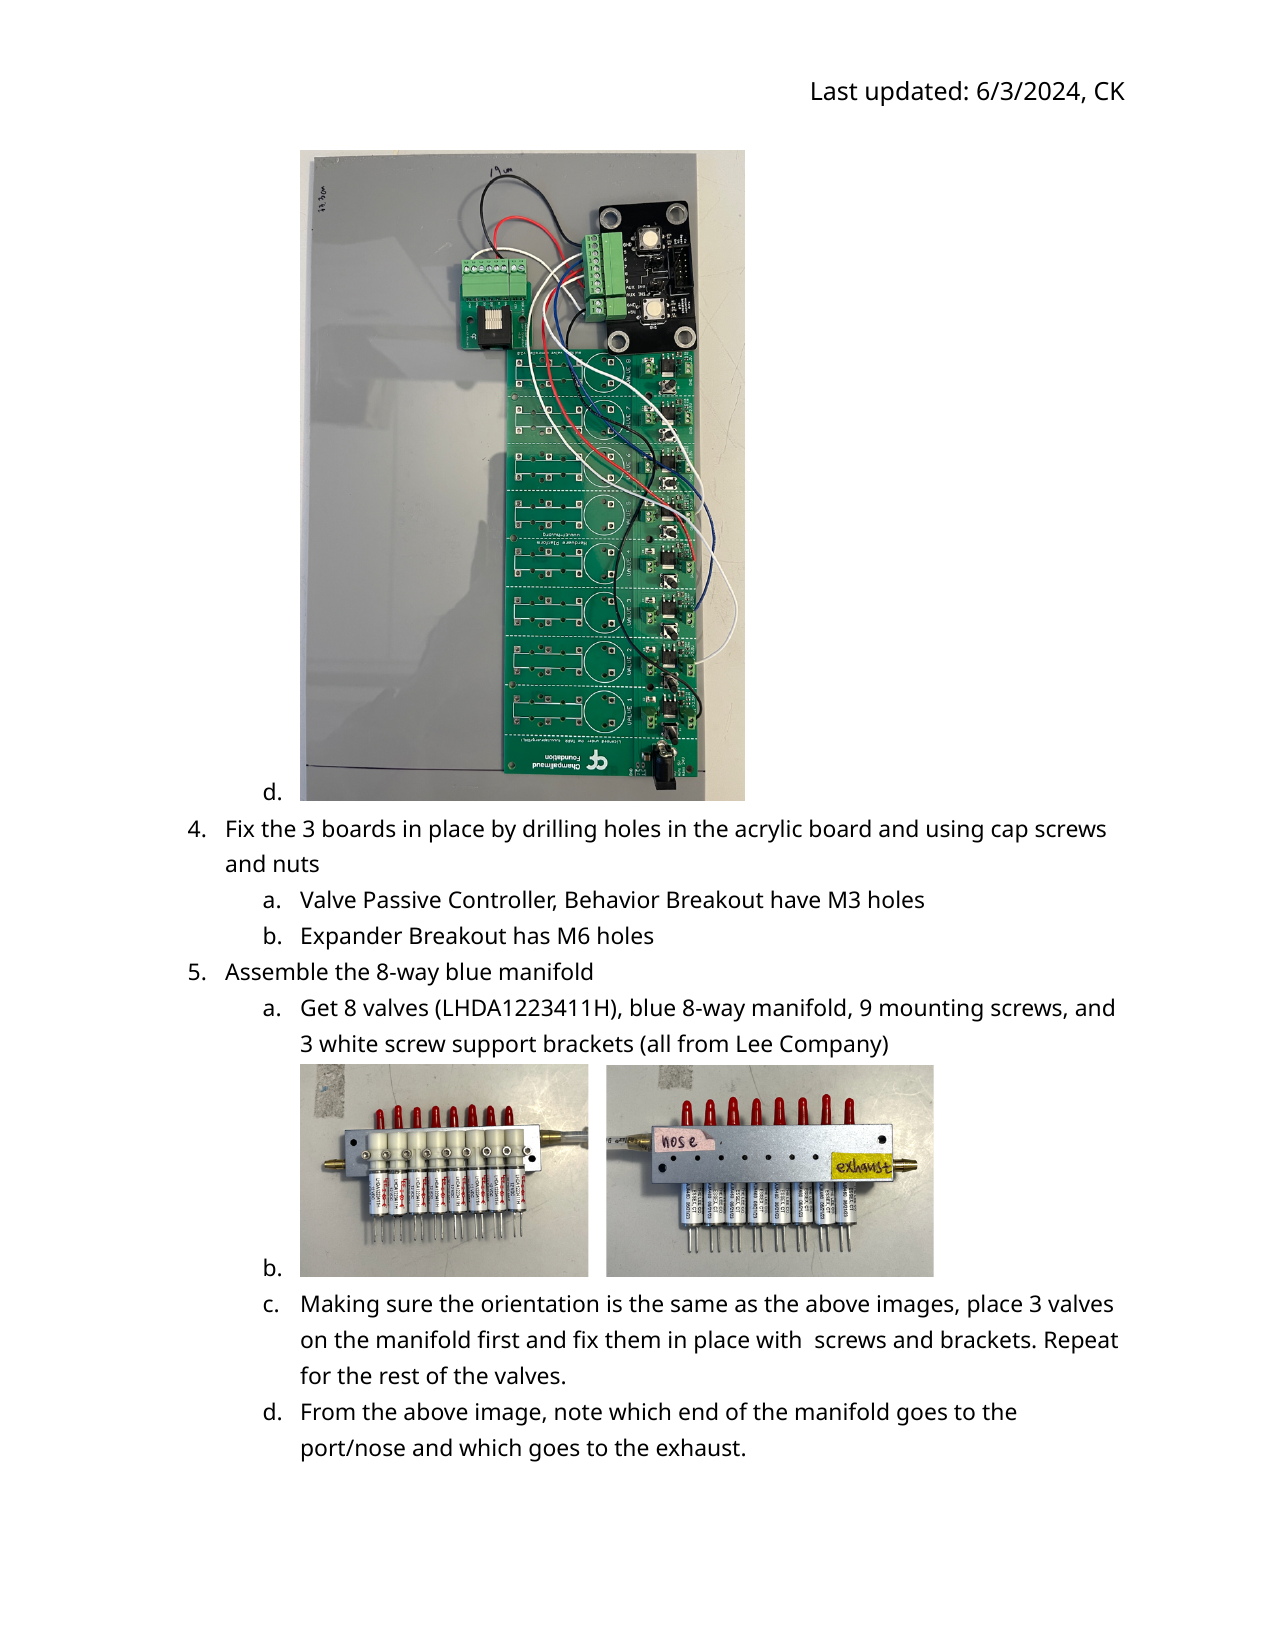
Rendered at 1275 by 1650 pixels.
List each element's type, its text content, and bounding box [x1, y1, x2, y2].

list Expander Breakout has M6 holes [262, 920, 1125, 952]
list Assemble the 8-way blue manifold [187, 956, 1125, 987]
list Making sure the orientation is the same as the above images, place 3 valves on the manifold first and fix them in place with screws and brackets. Repeat for the rest of the valves. [262, 1288, 1125, 1391]
list From the above image, note which end of the manifold goes to the port/nose and which goes to the exhaust. [262, 1396, 1125, 1463]
list Get 8 valves (LHDA1223411H), blue 8-way manifold, 9 mounting screws, and 3 white screw support brackets (all from Lee Company) [262, 992, 1125, 1059]
list Valve Passive Controller, Behavior Breakout have M3 holes [262, 884, 1125, 916]
picture [300, 150, 745, 801]
list Fix the 3 boards in place by drilling holes in the acrylic board and using cap screws and nuts [187, 812, 1125, 880]
picture [606, 1065, 934, 1277]
picture [300, 1064, 589, 1277]
